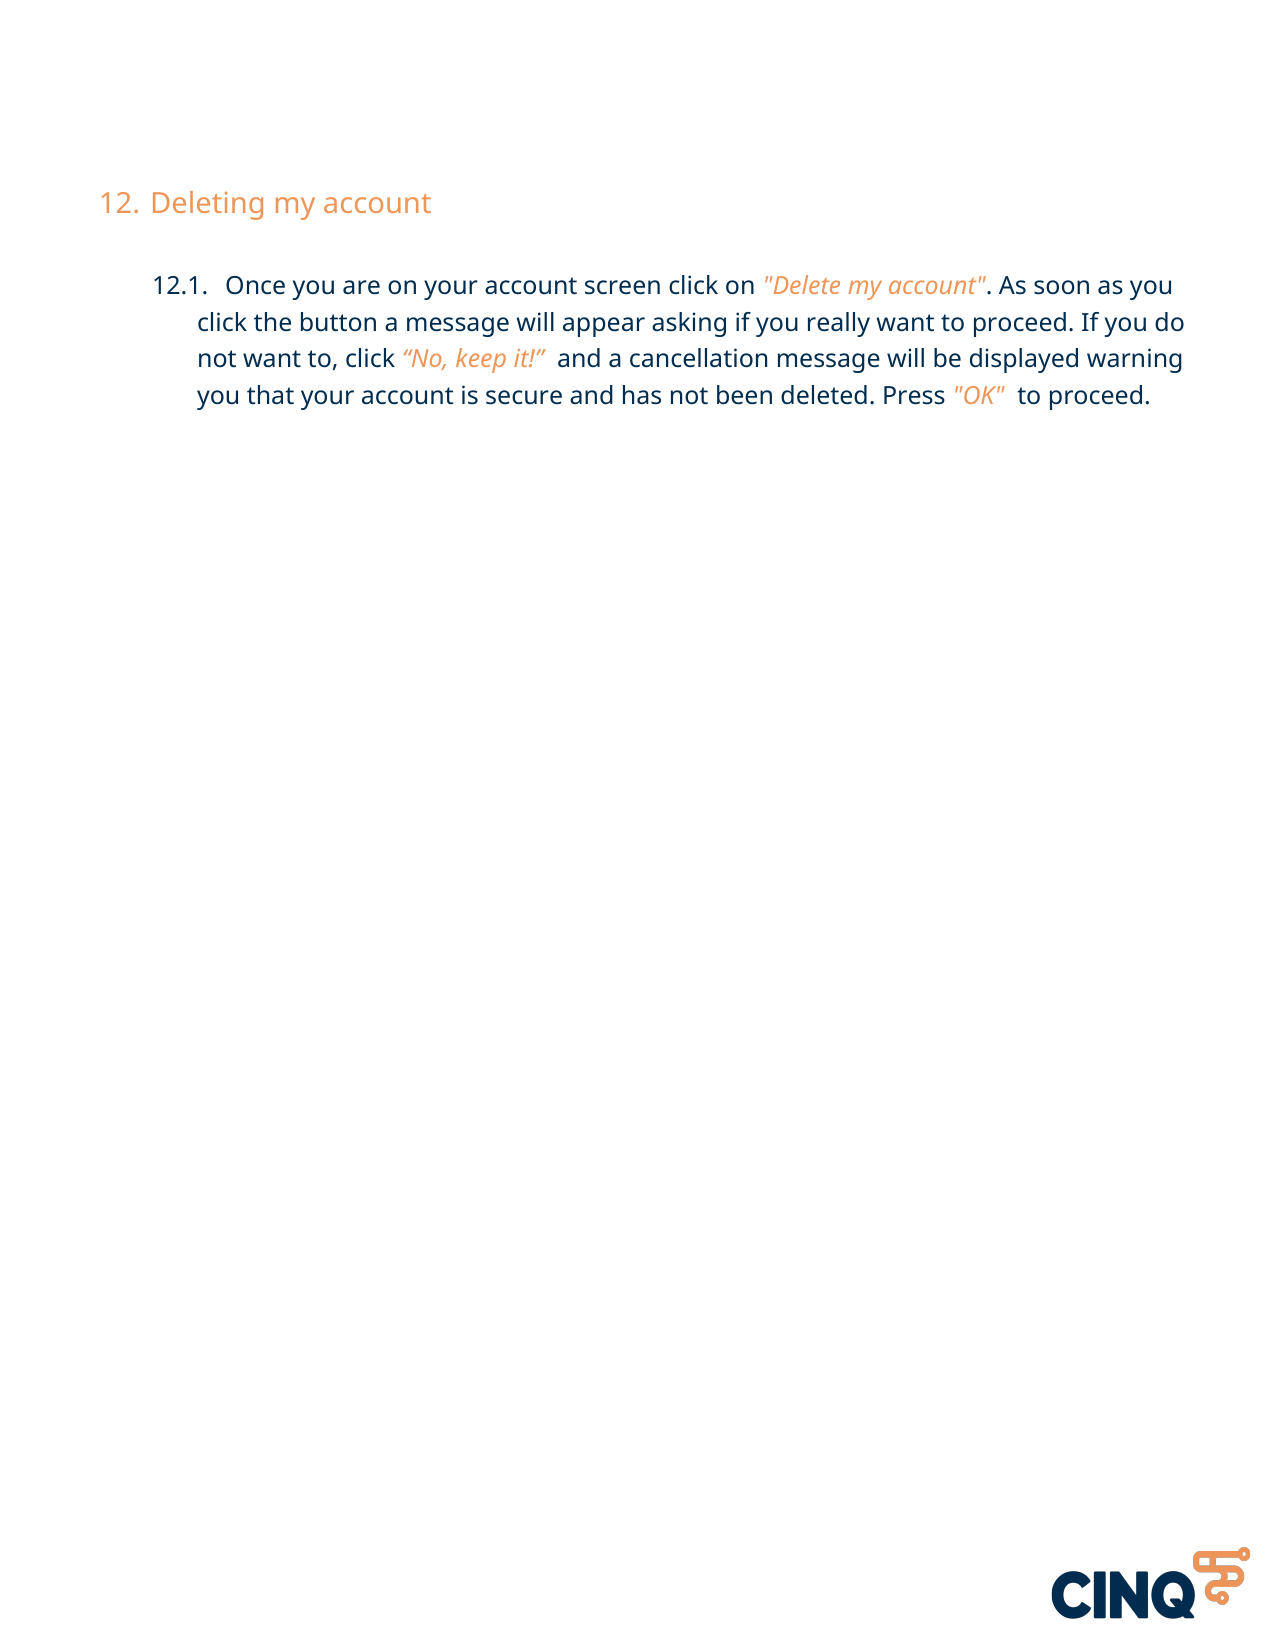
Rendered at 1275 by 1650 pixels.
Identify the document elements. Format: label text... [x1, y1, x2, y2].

picture [1051, 1547, 1251, 1619]
list Deleting my account [99, 182, 1200, 222]
list Once you are on your account screen click on "Delete my account". As soon as you click the button a message will appear asking if you really want to proceed. If you do not want to, click “No, keep it!” and a cancellation message will be displayed warning you that your account is secure and has not been deleted. Press "OK" to proceed. [152, 267, 1224, 412]
